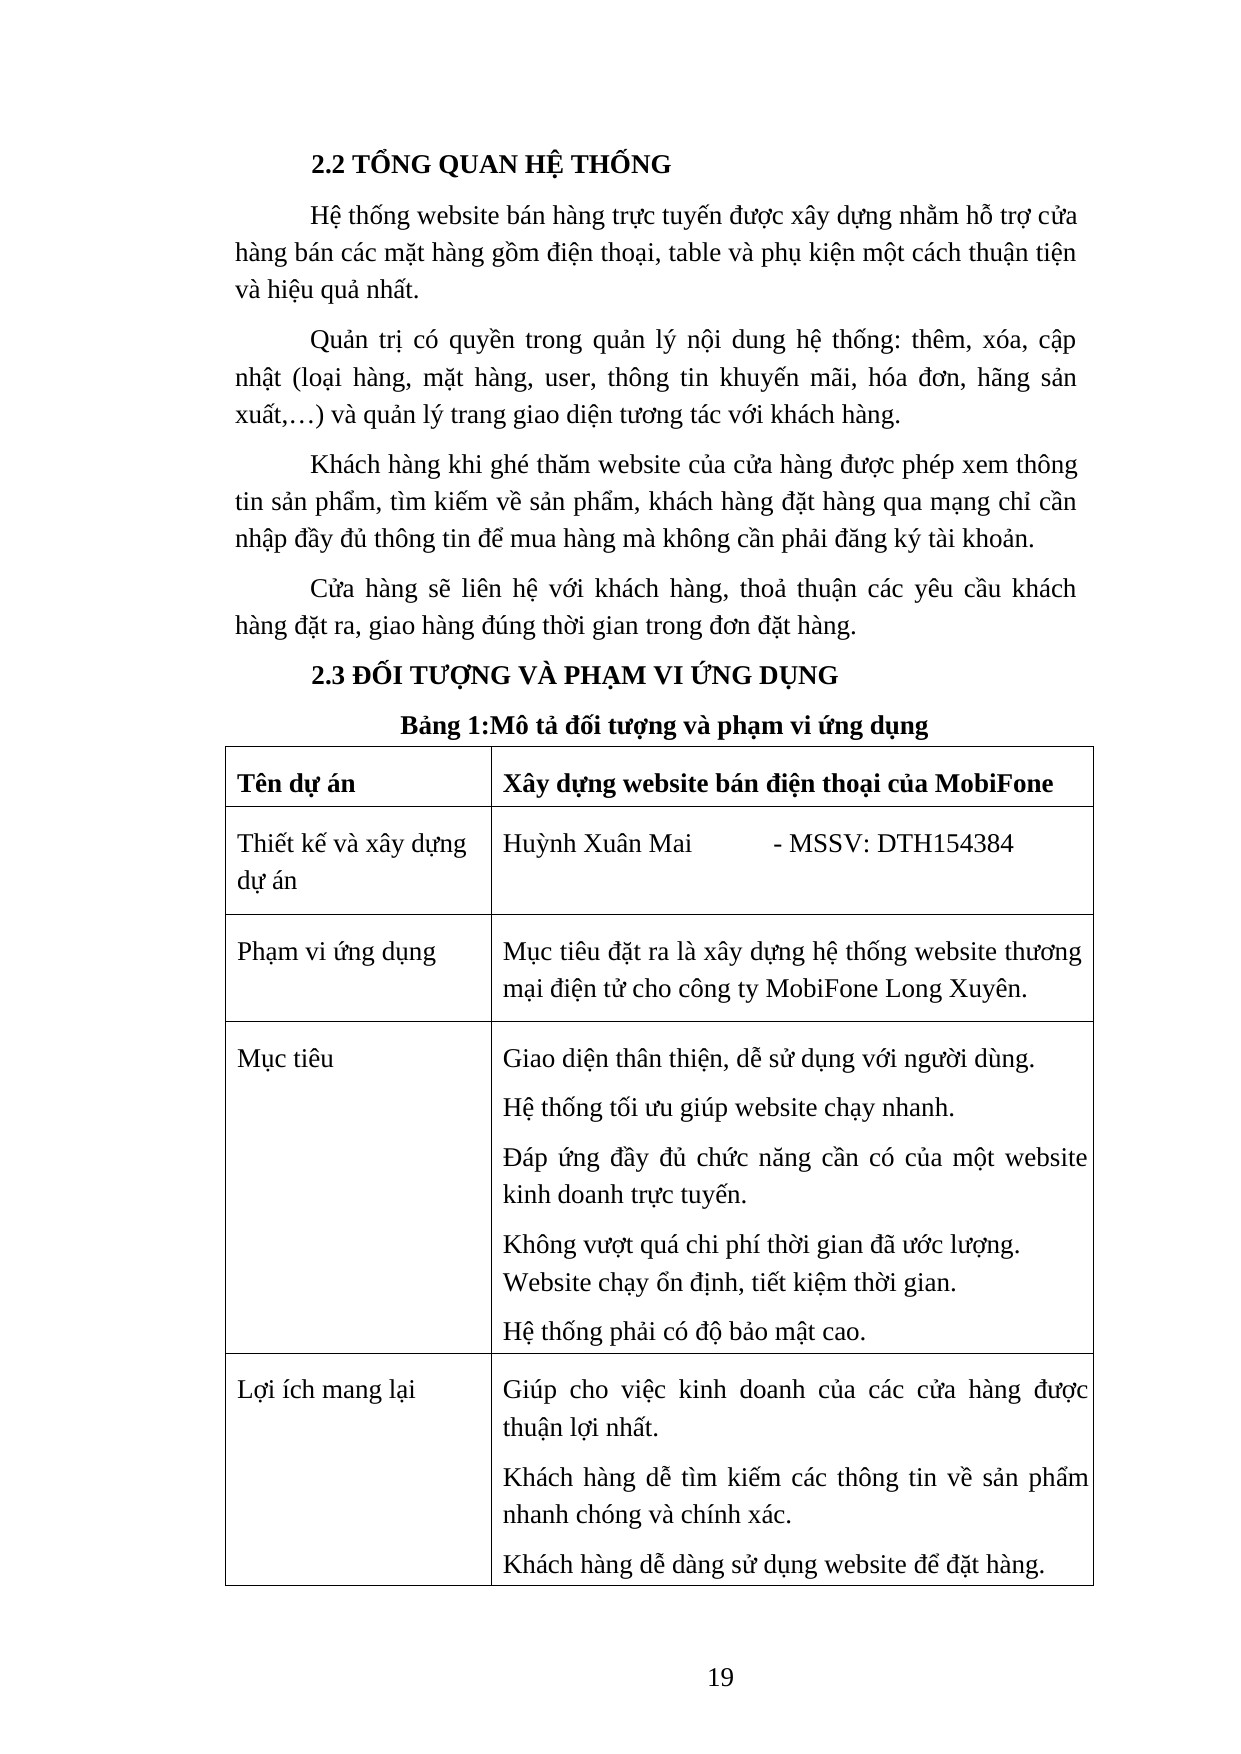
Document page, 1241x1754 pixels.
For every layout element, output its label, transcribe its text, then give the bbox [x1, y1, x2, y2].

text Quản trị có quyền trong quản lý nội dung hệ thống: thêm, xóa, cập nhật (loại hàng, mặt hàng, user, thông tin khuyến mãi, hóa đơn, hãng sản xuất,…) và quản lý trang giao diện tương tác với khách hàng. [235, 323, 1078, 429]
table_cell Huỳnh Xuân Mai - MSSV: DTH154384 [492, 807, 1093, 914]
text Cửa hàng sẽ liên hệ với khách hàng, thoả thuận các yêu cầu khách hàng đặt ra, giao hàng đúng thời gian trong đơn đặt hàng. [235, 572, 1078, 641]
text Hệ thống website bán hàng trực tuyến được xây dựng nhằm hỗ trợ cửa hàng bán các mặt hàng gồm điện thoại, table và phụ kiện một cách thuận tiện và hiệu quả nhất. [235, 199, 1078, 305]
table_cell Lợi ích mang lại [226, 1354, 491, 1585]
text Bảng 1:Mô tả đối tượng và phạm vi ứng dụng [236, 709, 1092, 740]
table_cell Phạm vi ứng dụng [226, 915, 491, 1021]
subtitle 2.3 ĐỐI TƯỢNG VÀ PHẠM VI ỨNG DỤNG [311, 659, 1092, 690]
subtitle 2.2 TỔNG QUAN HỆ THỐNG [311, 148, 1092, 179]
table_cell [492, 1354, 1093, 1585]
table_cell Mục tiêu đặt ra là xây dựng hệ thống website thương mại điện tử cho công ty MobiFone Long Xuyên. [492, 915, 1093, 1021]
table_cell Mục tiêu [226, 1022, 491, 1353]
table_cell Giao diện thân thiện, dễ sử dụng với người dùng. Hệ thống tối ưu giúp website chạy nhanh. Đáp ứng đầy đủ chức năng cần có của một website kinh doanh trực tuyến. Không vượt quá chi phí thời gian đã ước lượng. Website chạy ổn định, tiết kiệm thời gian. Hệ thống phải có độ bảo mật cao. [492, 1022, 1093, 1353]
text Khách hàng khi ghé thăm website của cửa hàng được phép xem thông tin sản phẩm, tìm kiếm về sản phẩm, khách hàng đặt hàng qua mạng chỉ cần nhập đầy đủ thông tin để mua hàng mà không cần phải đăng ký tài khoản. [235, 448, 1078, 553]
table_header Tên dự án [226, 747, 491, 806]
table_header Xây dựng website bán điện thoại của MobiFone [492, 747, 1093, 806]
table_cell Thiết kế và xây dựng dự án [226, 807, 491, 914]
